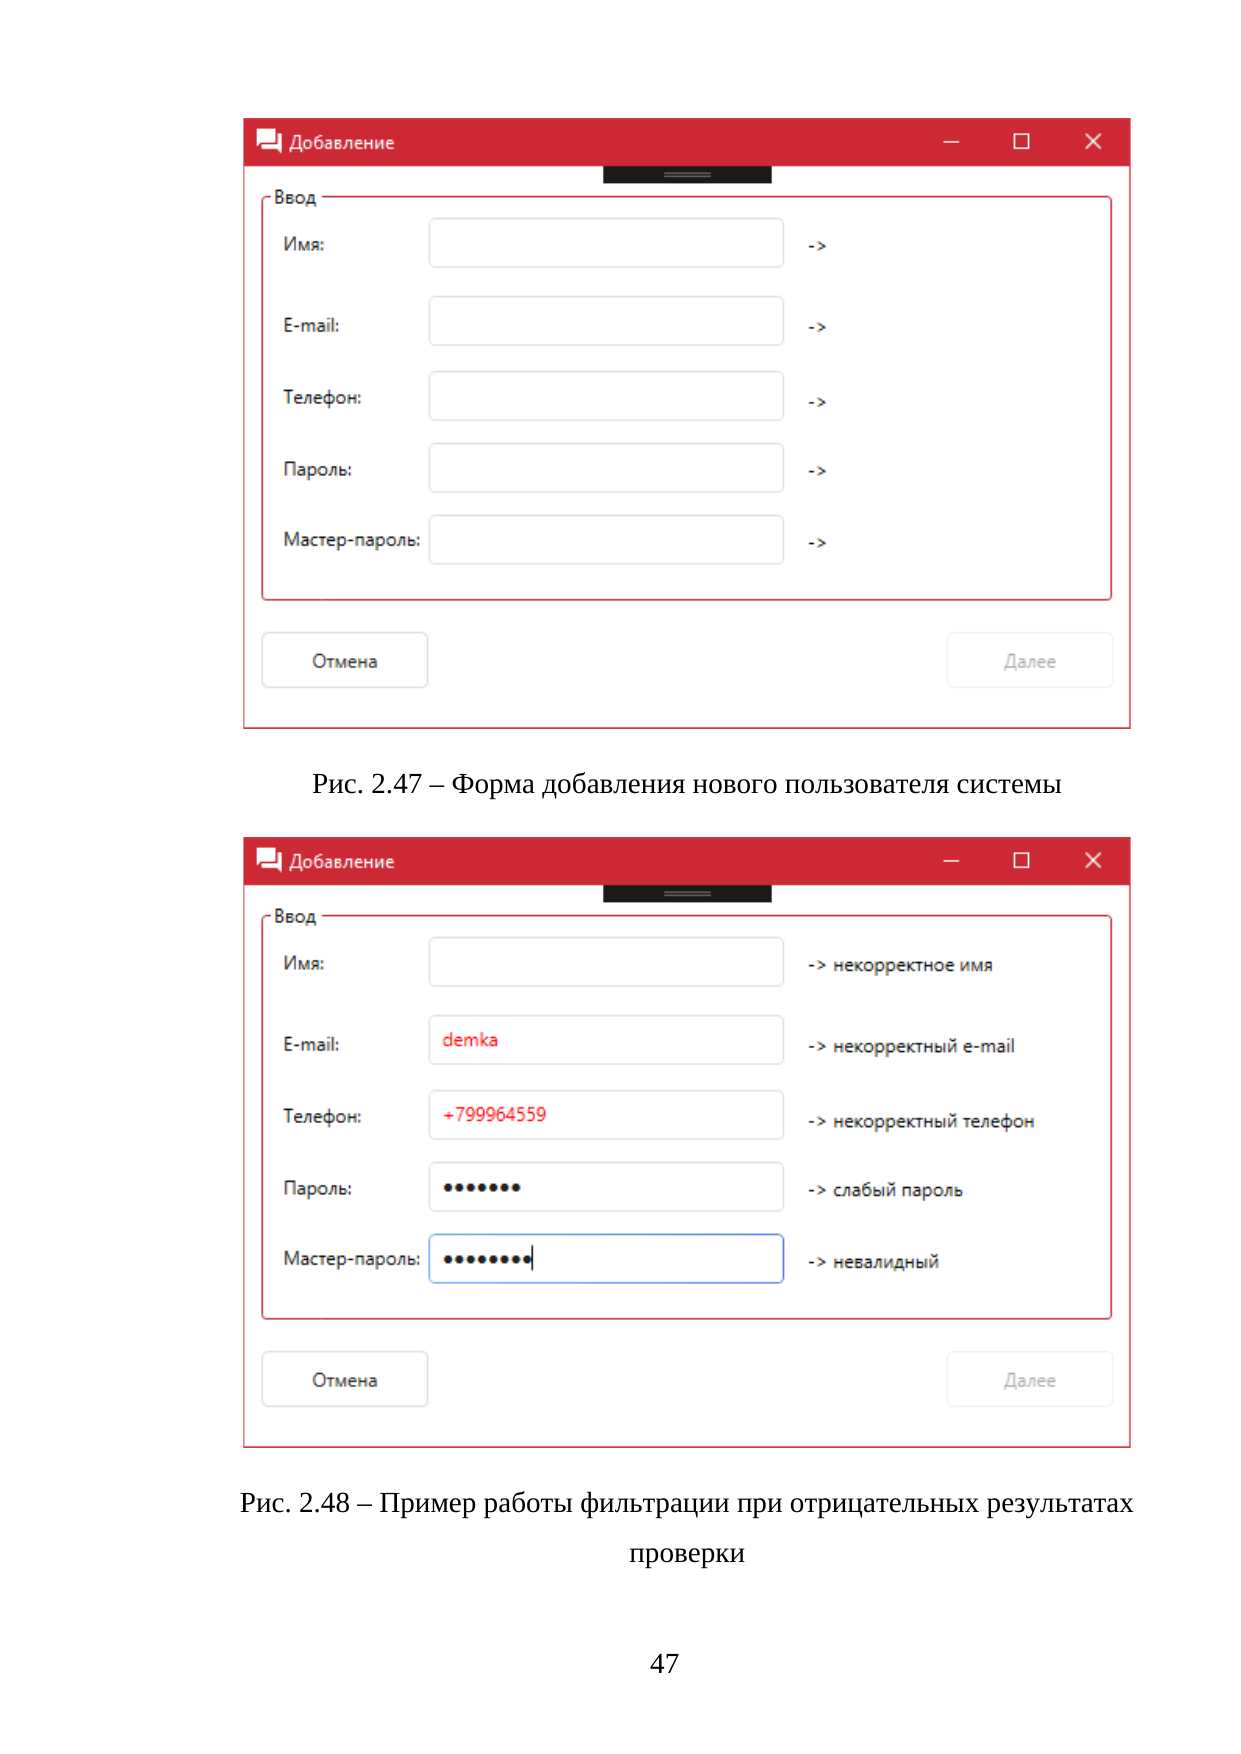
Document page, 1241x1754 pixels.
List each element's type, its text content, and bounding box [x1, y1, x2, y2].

text Рис. 2.47 – Форма добавления нового пользователя системы [222, 766, 1152, 800]
picture [243, 837, 1131, 1448]
text Рис. 2.48 – Пример работы фильтрации при отрицательных результатах проверки [222, 1485, 1152, 1569]
picture [243, 118, 1131, 729]
